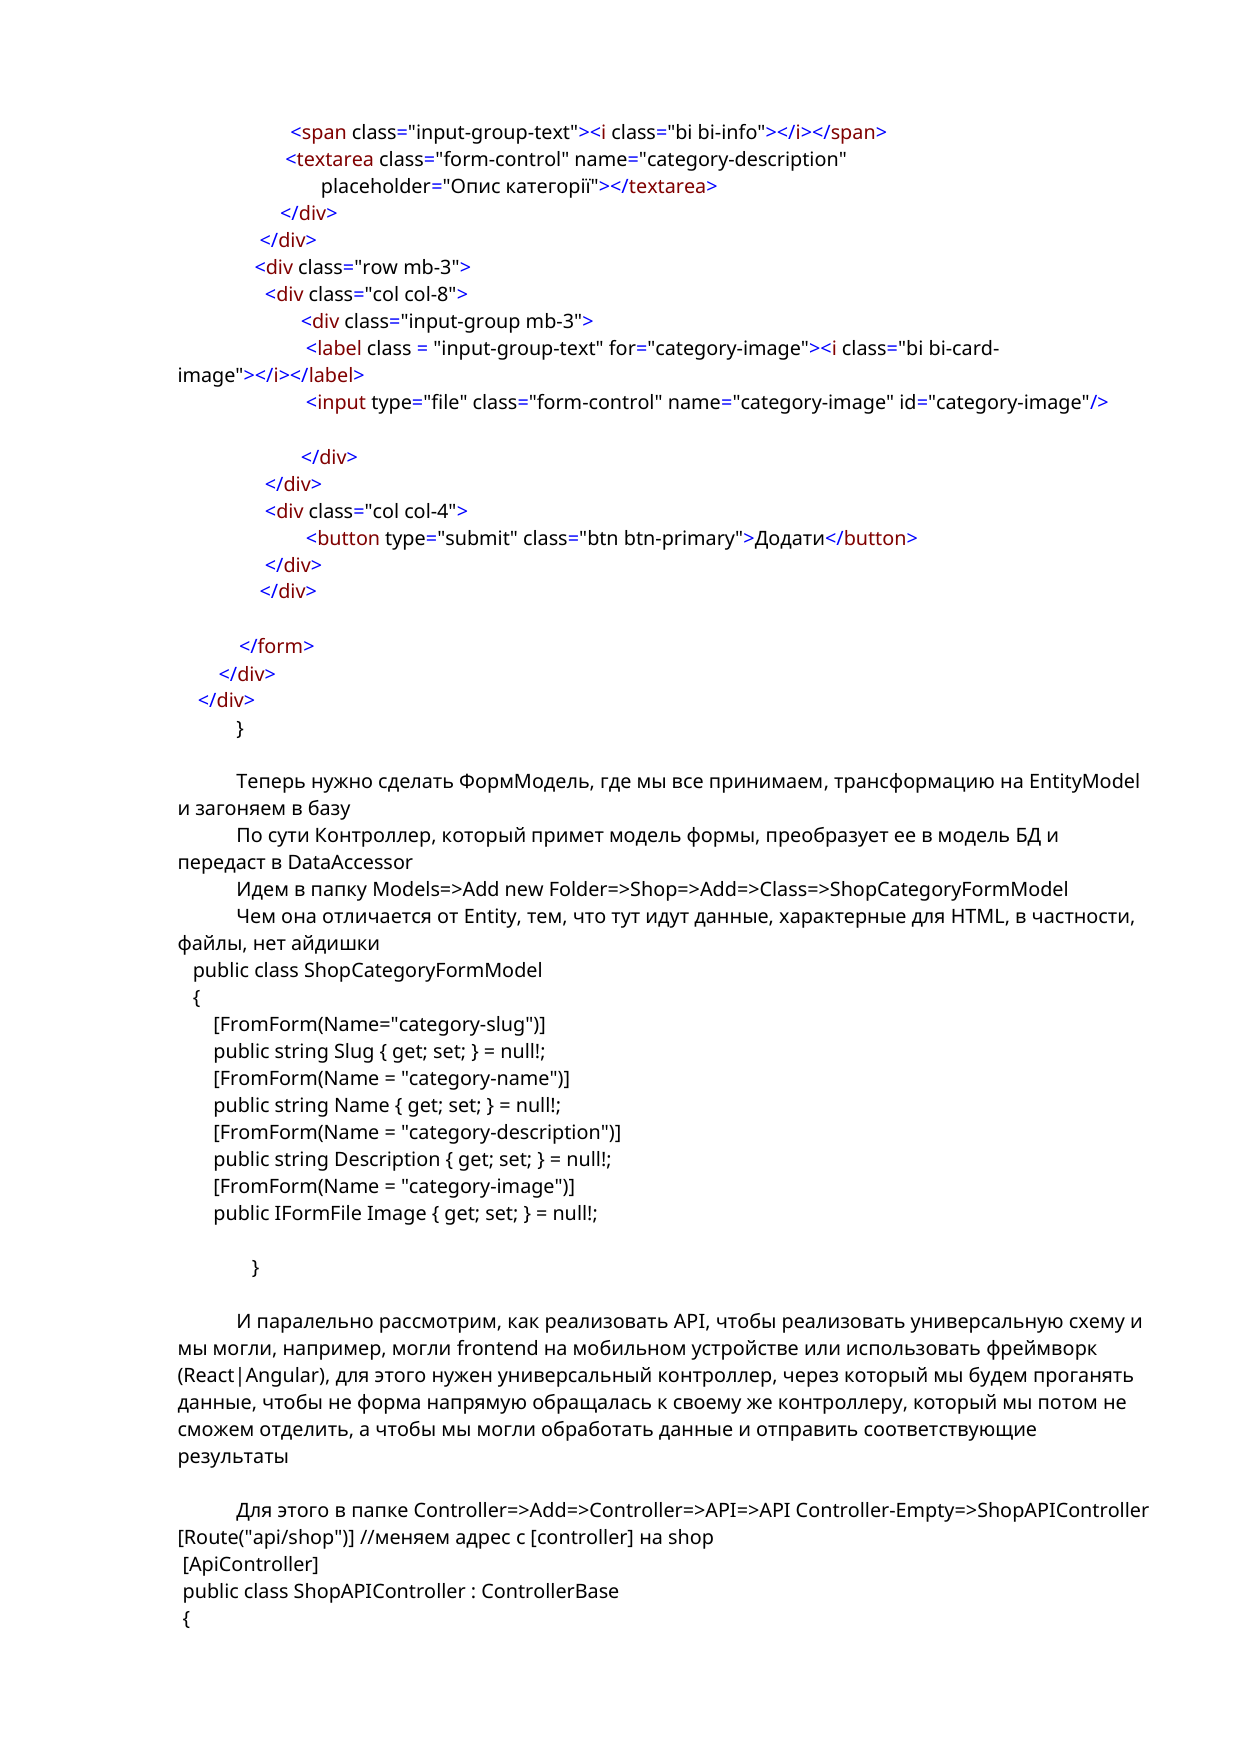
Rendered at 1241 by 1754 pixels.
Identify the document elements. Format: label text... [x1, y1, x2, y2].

text [FromForm(Name = "category-description")] [177, 1118, 1152, 1145]
text <span class="input-group-text"><i class="bi bi-info"></i></span> [177, 118, 1152, 145]
text <div class="row mb-3"> [177, 253, 1152, 280]
text [FromForm(Name = "category-name")] [177, 1064, 1152, 1091]
text </div> [177, 687, 1152, 714]
text <input type="file" class="form-control" name="category-image" id="category-image"/> [177, 388, 1152, 415]
text <textarea class="form-control" name="category-description" [177, 145, 1152, 172]
text [ApiController] [177, 1550, 1152, 1577]
text </div> [177, 470, 1152, 497]
text Чем она отличается от Entity, тем, что тут идут данные, характерные для HTML, в частности, файлы, нет айдишки [177, 903, 1152, 957]
text { [177, 983, 1152, 1011]
text Для этого в папке Controller=>Add=>Controller=>API=>API Controller-Empty=>ShopAPIController [177, 1496, 1152, 1523]
text public string Description { get; set; } = null!; [177, 1145, 1152, 1172]
text <div class="col col-8"> [177, 280, 1152, 307]
text <div class="col col-4"> [177, 497, 1152, 524]
text </div> [177, 660, 1152, 687]
text public string Name { get; set; } = null!; [177, 1091, 1152, 1118]
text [177, 1577, 1152, 1604]
text [FromForm(Name="category-slug")] [177, 1011, 1152, 1037]
text public class ShopCategoryFormModel [177, 957, 1152, 983]
text } [177, 1253, 1152, 1280]
text </div> [177, 226, 1152, 253]
text public IFormFile Image { get; set; } = null!; [177, 1199, 1152, 1226]
text </div> [177, 443, 1152, 470]
text </form> [177, 633, 1152, 660]
text [Route("api/shop")] //меняем адрес с [controller] на shop [177, 1523, 1152, 1550]
text [FromForm(Name = "category-image")] [177, 1172, 1152, 1199]
text <label class = "input-group-text" for="category-image"><i class="bi bi-card-image"></i></label> [177, 334, 1152, 388]
text } [177, 714, 1152, 741]
text { [177, 1604, 1152, 1631]
text <div class="input-group mb-3"> [177, 307, 1152, 334]
text placeholder="Опис категорії"></textarea> [177, 172, 1152, 199]
text Теперь нужно сделать ФормМодель, где мы все принимаем, трансформацию на EntityModel и загоняем в базу [177, 768, 1152, 822]
text public string Slug { get; set; } = null!; [177, 1037, 1152, 1064]
text Идем в папку Models=>Add new Folder=>Shop=>Add=>Class=>ShopCategoryFormModel [177, 876, 1152, 903]
text И паралельно рассмотрим, как реализовать API, чтобы реализовать универсальную схему и мы могли, например, могли frontend на мобильном устройстве или использовать фреймворк (React|Angular), для этого нужен универсальный контроллер, через который мы будем проганять данные, чтобы не форма напрямую обращалась к своему же контроллеру, который мы потом не сможем отделить, а чтобы мы могли обработать данные и отправить соответствующие результаты [177, 1307, 1152, 1469]
text </div> [177, 199, 1152, 226]
text </div> [177, 578, 1152, 605]
text </div> [177, 551, 1152, 578]
text <button type="submit" class="btn btn-primary">Додати</button> [177, 524, 1152, 551]
text По сути Контроллер, который примет модель формы, преобразует ее в модель БД и передаст в DataAccessor [177, 822, 1152, 876]
